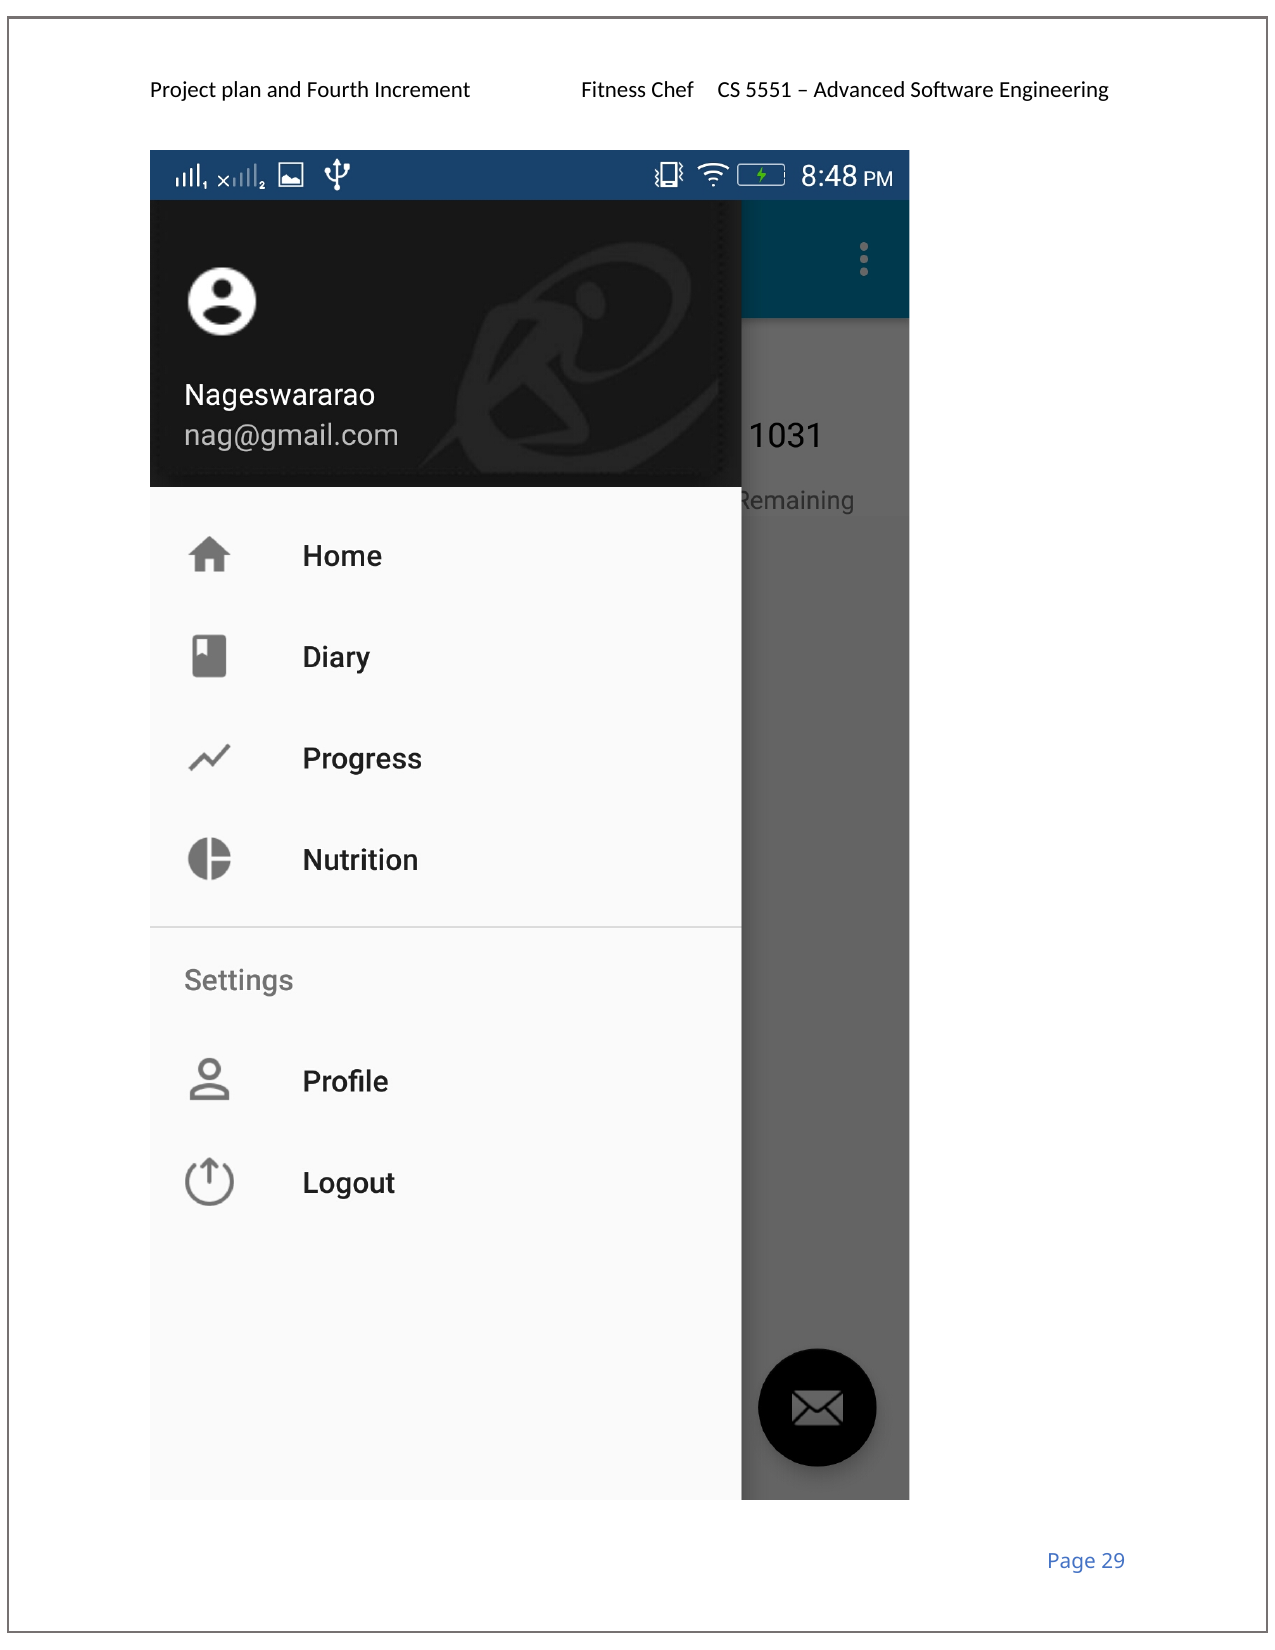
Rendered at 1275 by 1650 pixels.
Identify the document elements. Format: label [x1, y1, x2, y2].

picture [860, 268, 868, 276]
picture [860, 243, 868, 250]
picture [150, 150, 910, 1500]
picture [860, 255, 868, 263]
